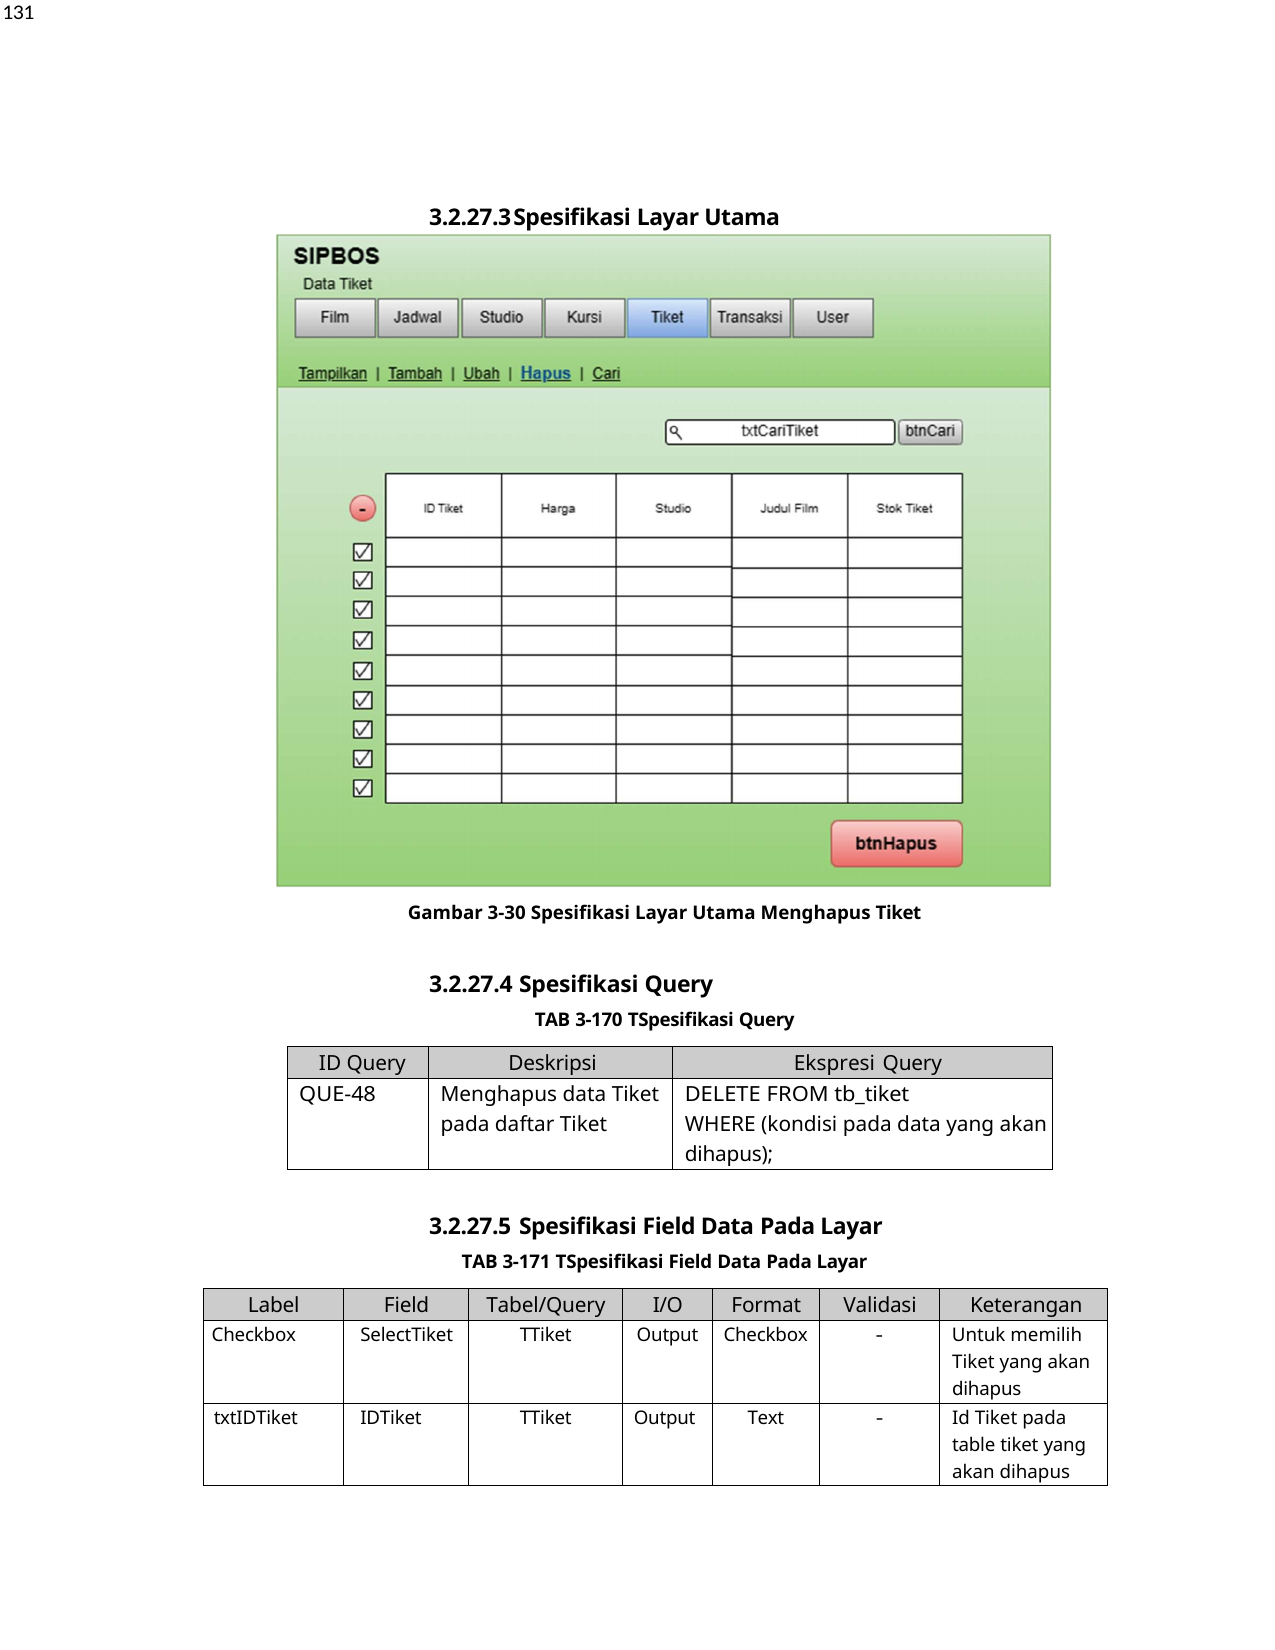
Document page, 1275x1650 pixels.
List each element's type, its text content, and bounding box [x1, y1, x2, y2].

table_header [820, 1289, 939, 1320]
subtitle Spesifikasi Layar Utama [429, 201, 1167, 232]
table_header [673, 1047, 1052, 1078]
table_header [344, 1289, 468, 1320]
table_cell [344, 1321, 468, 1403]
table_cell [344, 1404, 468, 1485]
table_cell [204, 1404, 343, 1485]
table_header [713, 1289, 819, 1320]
text TAB 3-171 TSpesifikasi Field Data Pada Layar [340, 1248, 989, 1274]
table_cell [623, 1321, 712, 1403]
text TAB 3-170 TSpesifikasi Query [340, 1006, 989, 1032]
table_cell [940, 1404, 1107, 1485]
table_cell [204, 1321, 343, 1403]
picture [276, 234, 1052, 888]
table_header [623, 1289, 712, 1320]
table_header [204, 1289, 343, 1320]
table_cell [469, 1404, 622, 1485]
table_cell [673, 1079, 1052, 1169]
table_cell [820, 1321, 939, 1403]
subtitle Spesifikasi Query [429, 967, 1167, 999]
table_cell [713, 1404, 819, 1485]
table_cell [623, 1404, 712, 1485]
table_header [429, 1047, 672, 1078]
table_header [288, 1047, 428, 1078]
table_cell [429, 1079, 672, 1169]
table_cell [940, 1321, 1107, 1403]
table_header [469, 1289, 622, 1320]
subtitle Spesifikasi Field Data Pada Layar [429, 1209, 1167, 1241]
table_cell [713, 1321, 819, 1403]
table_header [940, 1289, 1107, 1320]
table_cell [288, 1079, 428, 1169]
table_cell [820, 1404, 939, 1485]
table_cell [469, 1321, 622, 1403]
